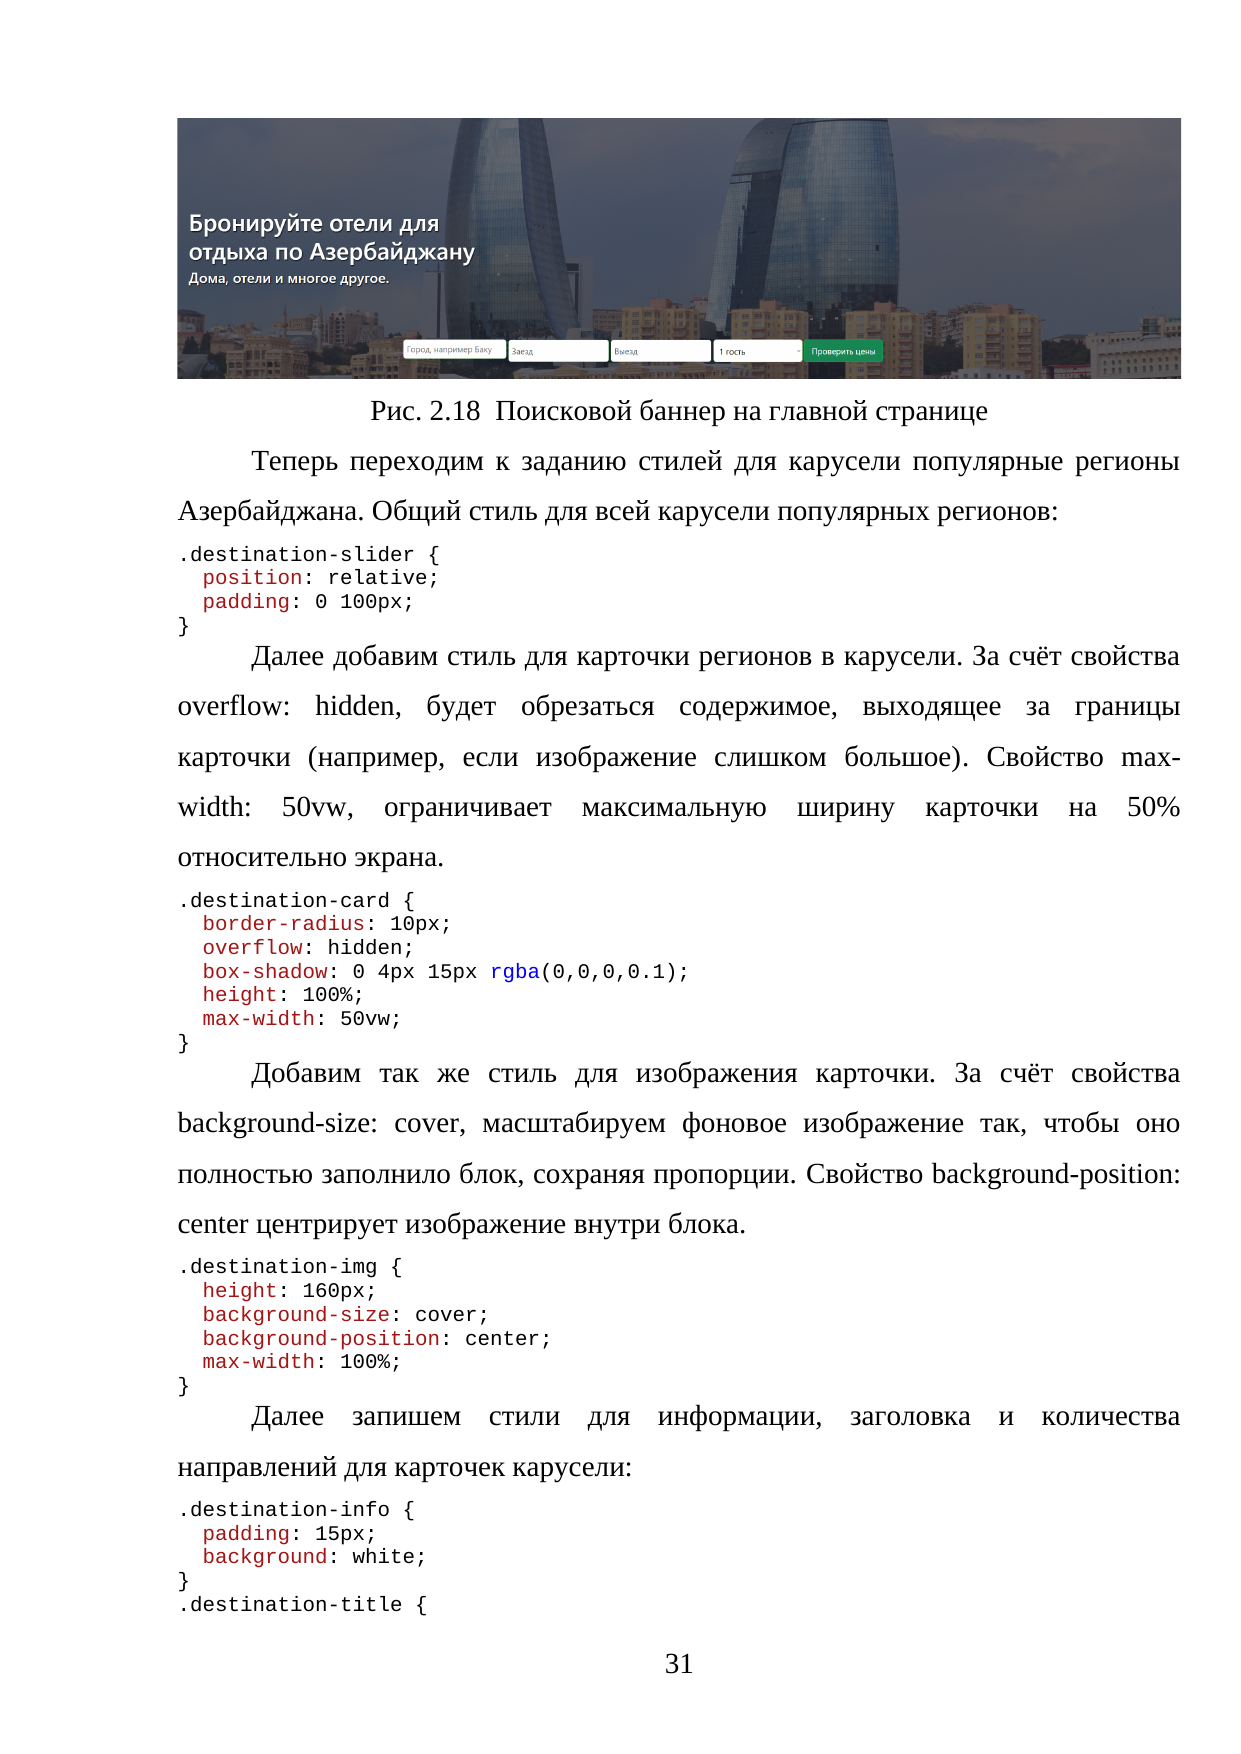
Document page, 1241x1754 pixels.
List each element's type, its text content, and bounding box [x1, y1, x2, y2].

text .destination-slider { position: relative; padding: 0 100px; } [177, 544, 1181, 638]
text Рис. 2.18 Поисковой баннер на главной странице [177, 393, 1181, 426]
text Добавим так же стиль для изображения карточки. За счёт свойства background-size: cover, масштабируем фоновое изображение так, чтобы оно полностью заполнило блок, сохраняя пропорции. Свойство background-position: center центрирует изображение внутри блока. [177, 1055, 1181, 1240]
text Далее запишем стили для информации, заголовка и количества направлений для карточек карусели: [177, 1398, 1181, 1482]
text Далее добавим стиль для карточки регионов в карусели. За счёт свойства overflow: hidden, будет обрезаться содержимое, выходящее за границы карточки (например, если изображение слишком большое). Свойство max-width: 50vw, ограничивает максимальную ширину карточки на 50% относительно экрана. [177, 638, 1181, 873]
text .destination-card { border-radius: 10px; overflow: hidden; box-shadow: 0 4px 15px rgba(0,0,0,0.1); height: 100%; max-width: 50vw; } [177, 890, 1181, 1055]
picture [177, 118, 1182, 379]
text Теперь переходим к заданию стилей для карусели популярные регионы Азербайджана. Общий стиль для всей карусели популярных регионов: [177, 443, 1181, 527]
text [177, 1499, 1181, 1617]
text .destination-img { height: 160px; background-size: cover; background-position: center; max-width: 100%; } [177, 1257, 1181, 1398]
